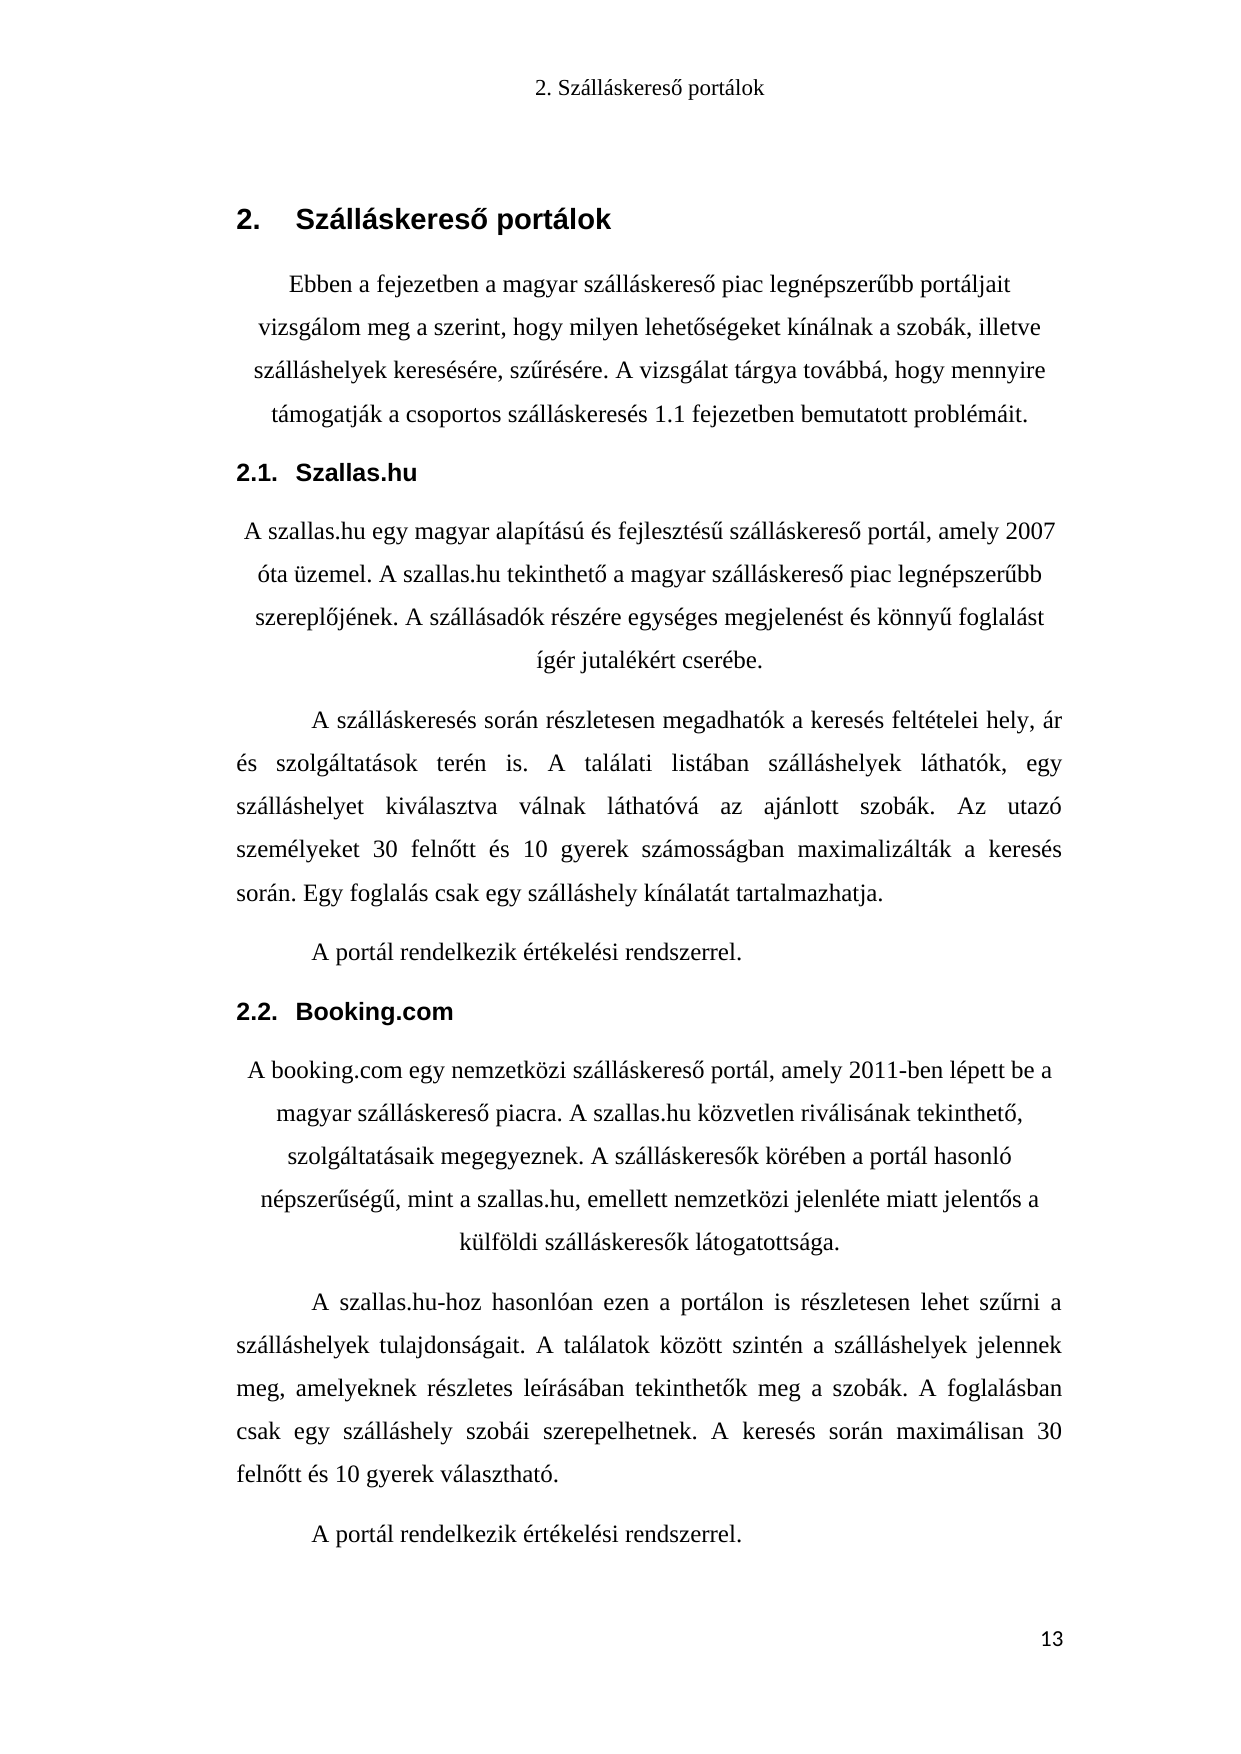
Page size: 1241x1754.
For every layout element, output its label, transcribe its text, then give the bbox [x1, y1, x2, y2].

text Ebben a fejezetben a magyar szálláskereső piac legnépszerűbb portáljait vizsgálom meg a szerint, hogy milyen lehetőségeket kínálnak a szobák, illetve szálláshelyek keresésére, szűrésére. A vizsgálat tárgya továbbá, hogy mennyire támogatják a csoportos szálláskeresés 1.1 fejezetben bemutatott problémáit. [236, 269, 1063, 427]
text A portál rendelkezik értékelési rendszerrel. [236, 1519, 1063, 1548]
subtitle Booking.com [236, 997, 1063, 1026]
text A szálláskeresés során részletesen megadhatók a keresés feltételei hely, ár és szolgáltatások terén is. A találati listában szálláshelyek láthatók, egy szálláshelyet kiválasztva válnak láthatóvá az ajánlott szobák. Az utazó személyeket 30 felnőtt és 10 gyerek számosságban maximalizálták a keresés során. Egy foglalás csak egy szálláshely kínálatát tartalmazhatja. [236, 705, 1063, 906]
subtitle Szálláskereső portálok [236, 202, 1063, 236]
text A booking.com egy nemzetközi szálláskereső portál, amely 2011-ben lépett be a magyar szálláskereső piacra. A szallas.hu közvetlen riválisának tekinthető, szolgáltatásaik megegyeznek. A szálláskeresők körében a portál hasonló népszerűségű, mint a szallas.hu, emellett nemzetközi jelenléte miatt jelentős a külföldi szálláskeresők látogatottsága. [236, 1055, 1063, 1256]
text A portál rendelkezik értékelési rendszerrel. [236, 937, 1063, 966]
subtitle Szallas.hu [236, 458, 1063, 487]
text A szallas.hu-hoz hasonlóan ezen a portálon is részletesen lehet szűrni a szálláshelyek tulajdonságait. A találatok között szintén a szálláshelyek jelennek meg, amelyeknek részletes leírásában tekinthetők meg a szobák. A foglalásban csak egy szálláshely szobái szerepelhetnek. A keresés során maximálisan 30 felnőtt és 10 gyerek választható. [236, 1287, 1063, 1488]
text A szallas.hu egy magyar alapítású és fejlesztésű szálláskereső portál, amely 2007 óta üzemel. A szallas.hu tekinthető a magyar szálláskereső piac legnépszerűbb szereplőjének. A szállásadók részére egységes megjelenést és könnyű foglalást ígér jutalékért cserébe. [236, 516, 1063, 674]
